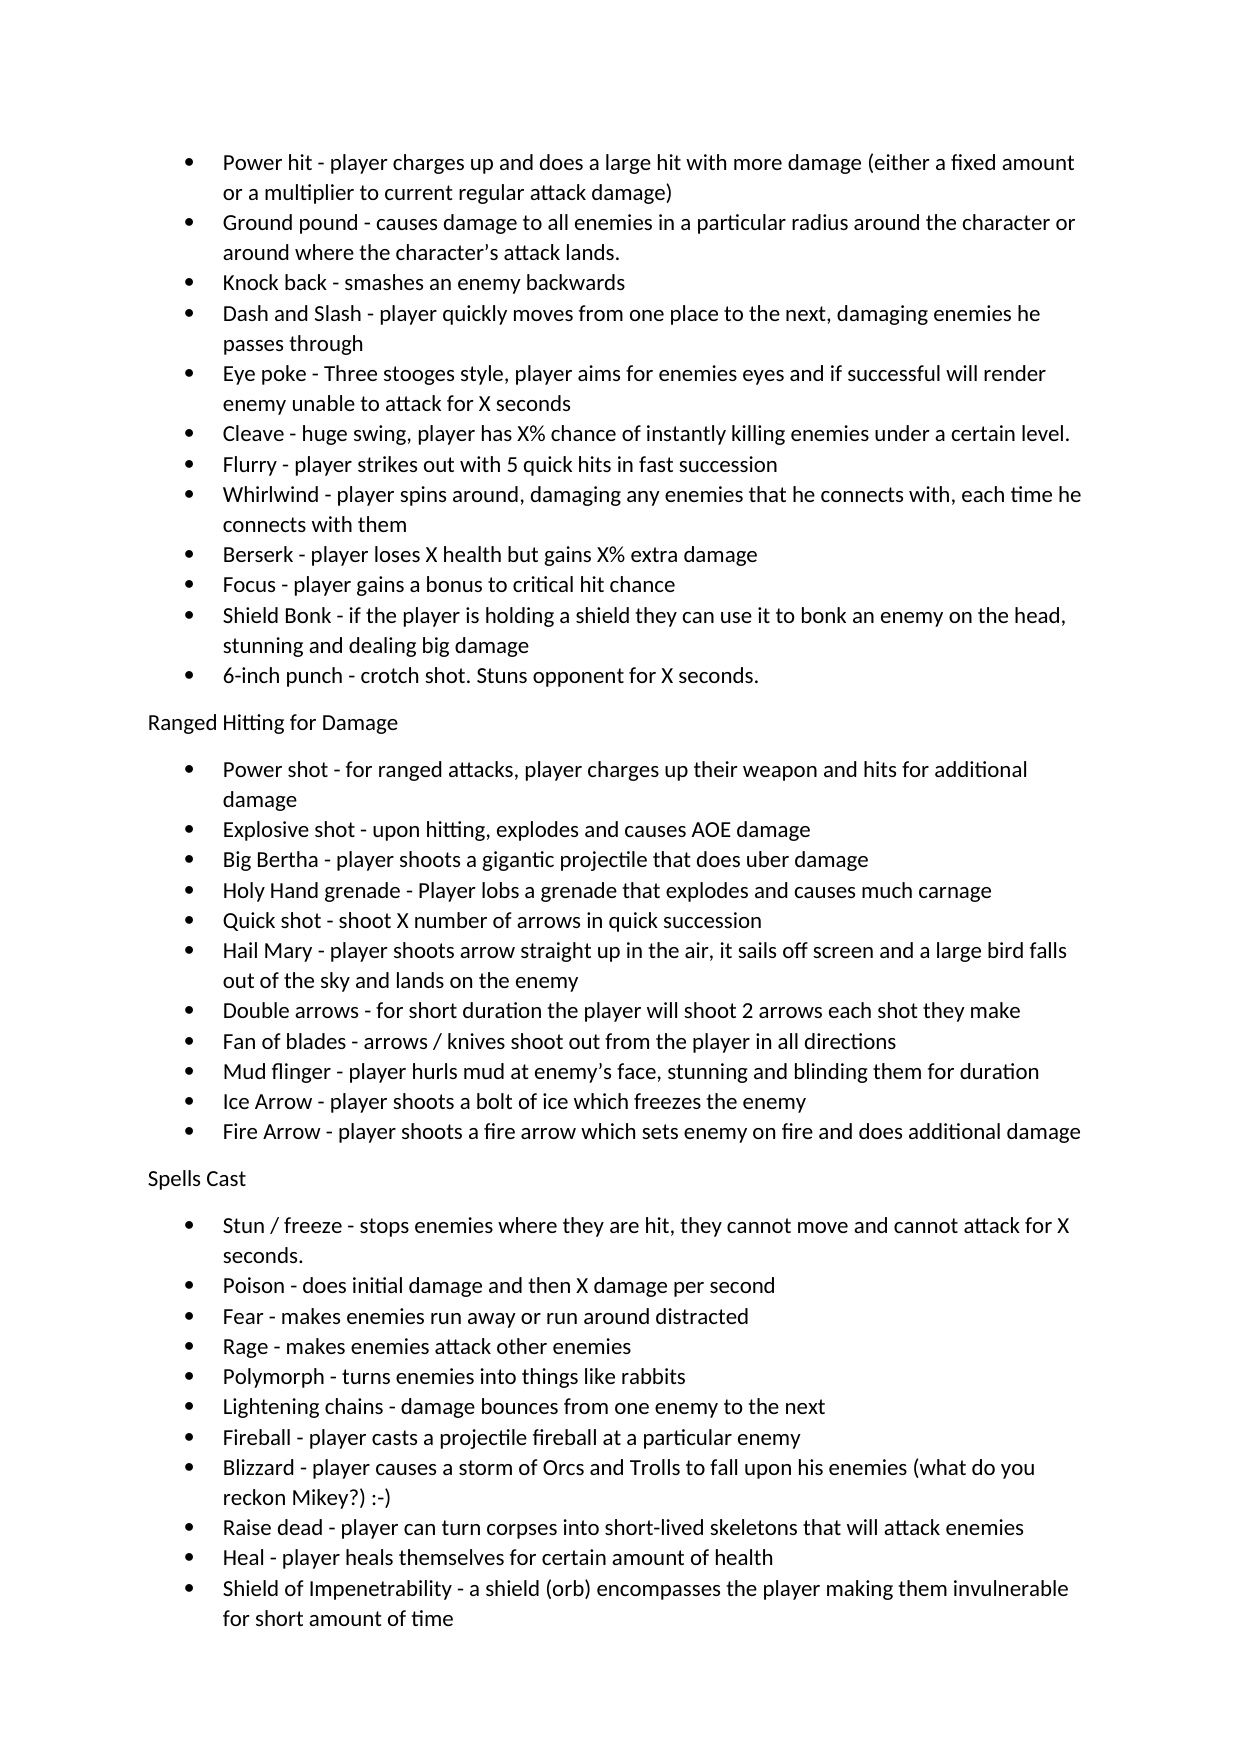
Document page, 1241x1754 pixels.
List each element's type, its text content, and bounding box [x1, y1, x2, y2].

list Fire Arrow - player shoots a fire arrow which sets enemy on fire and does additional damage [185, 1117, 1093, 1145]
list Berserk - player loses X health but gains X% extra damage [185, 540, 1093, 568]
list Power hit - player charges up and does a large hit with more damage (either a fixed amount or a multiplier to current regular attack damage) [185, 148, 1093, 206]
list Flurry - player strikes out with 5 quick hits in fast succession [185, 450, 1093, 478]
list Big Bertha - player shoots a gigantic projectile that does uber damage [185, 846, 1093, 873]
list Fan of blades - arrows / knives shoot out from the player in all directions [185, 1027, 1093, 1055]
list Fear - makes enemies run away or run around distracted [185, 1302, 1093, 1330]
list Cleave - huge swing, player has X% chance of instantly killing enemies under a certain level. [185, 419, 1093, 447]
list Poison - does initial damage and then X damage per second [185, 1272, 1093, 1299]
list Quick shot - shoot X number of arrows in quick succession [185, 906, 1093, 934]
list Ground pound - causes damage to all enemies in a particular radius around the character or around where the character’s attack lands. [185, 208, 1093, 266]
list Eye poke - Three stooges style, player aims for enemies eyes and if successful will render enemy unable to attack for X seconds [185, 359, 1093, 417]
list Holy Hand grenade - Player lobs a grenade that explodes and causes much carnage [185, 876, 1093, 904]
list Fireball - player casts a projectile fireball at a particular enemy [185, 1423, 1093, 1451]
text Spells Cast [148, 1164, 1093, 1192]
list Mud flinger - player hurls mud at enemy’s face, stunning and blinding them for duration [185, 1057, 1093, 1085]
list Dash and Slash - player quickly moves from one place to the next, damaging enemies he passes through [185, 299, 1093, 357]
list Hail Mary - player shoots arrow straight up in the air, it sails off screen and a large bird falls out of the sky and lands on the enemy [185, 936, 1093, 994]
list Polymorph - turns enemies into things like rabbits [185, 1362, 1093, 1390]
list Heal - player heals themselves for certain amount of health [185, 1543, 1093, 1571]
list Double arrows - for short duration the player will shoot 2 arrows each shot they make [185, 997, 1093, 1024]
list Shield of Impenetrability - a shield (orb) encompasses the player making them invulnerable for short amount of time [185, 1574, 1093, 1632]
list Raise dead - player can turn corpses into short-lived skeletons that will attack enemies [185, 1513, 1093, 1541]
list Whirlwind - player spins around, damaging any enemies that he connects with, each time he connects with them [185, 480, 1093, 538]
list Lightening chains - damage bounces from one enemy to the next [185, 1392, 1093, 1420]
list Explosive shot - upon hitting, explodes and causes AOE damage [185, 815, 1093, 843]
list Stun / freeze - stops enemies where they are hit, they cannot move and cannot attack for X seconds. [185, 1211, 1093, 1269]
list Power shot - for ranged attacks, player charges up their weapon and hits for additional damage [185, 755, 1093, 813]
list Knock back - smashes an enemy backwards [185, 268, 1093, 296]
list Rage - makes enemies attack other enemies [185, 1332, 1093, 1360]
list 6-inch punch - crotch shot. Stuns opponent for X seconds. [185, 661, 1093, 689]
text Ranged Hitting for Damage [148, 708, 1093, 736]
list Focus - player gains a bonus to critical hit chance [185, 571, 1093, 598]
list Ice Arrow - player shoots a bolt of ice which freezes the enemy [185, 1087, 1093, 1115]
list Blizzard - player causes a storm of Orcs and Trolls to fall upon his enemies (what do you reckon Mikey?) :-) [185, 1453, 1093, 1511]
list Shield Bonk - if the player is holding a shield they can use it to bonk an enemy on the head, stunning and dealing big damage [185, 601, 1093, 659]
